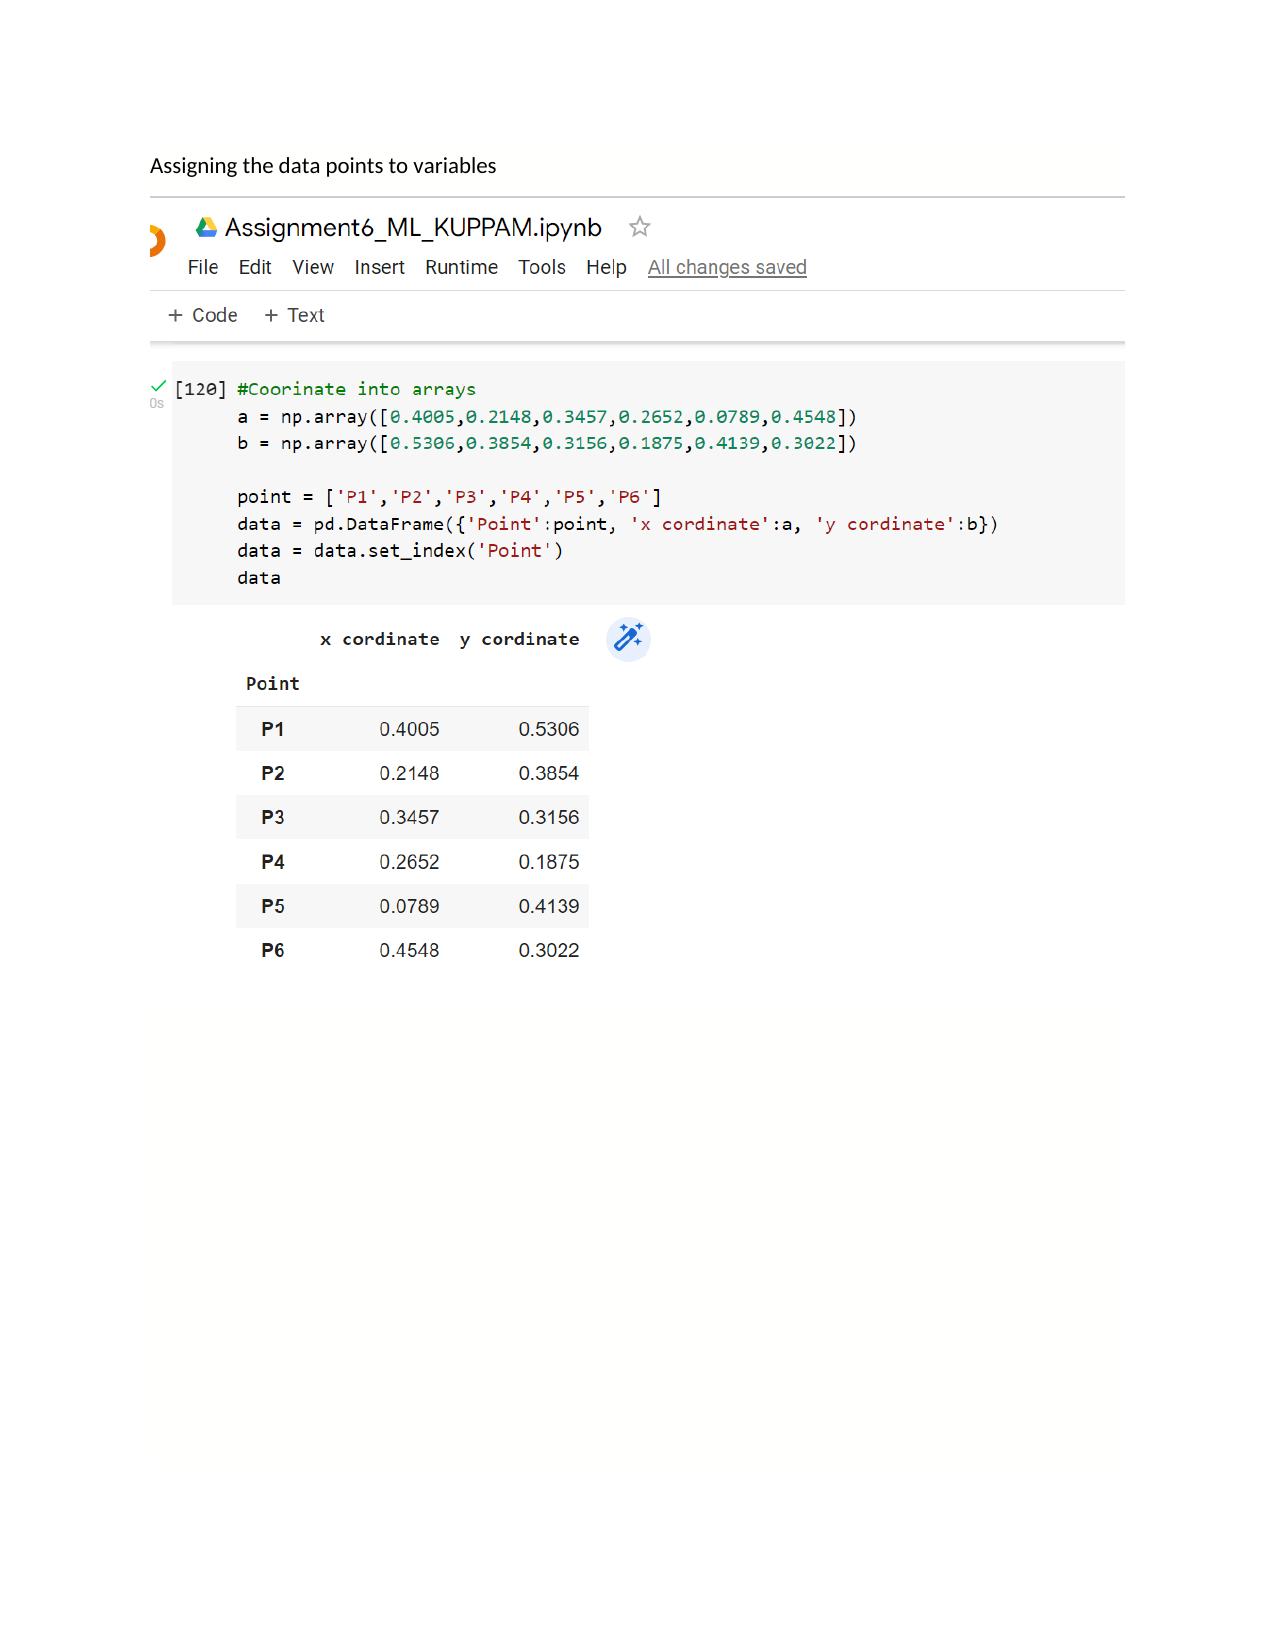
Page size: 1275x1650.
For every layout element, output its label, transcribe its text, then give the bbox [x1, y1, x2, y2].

picture [150, 196, 1125, 1003]
text Assigning the data points to variables [150, 150, 1125, 180]
